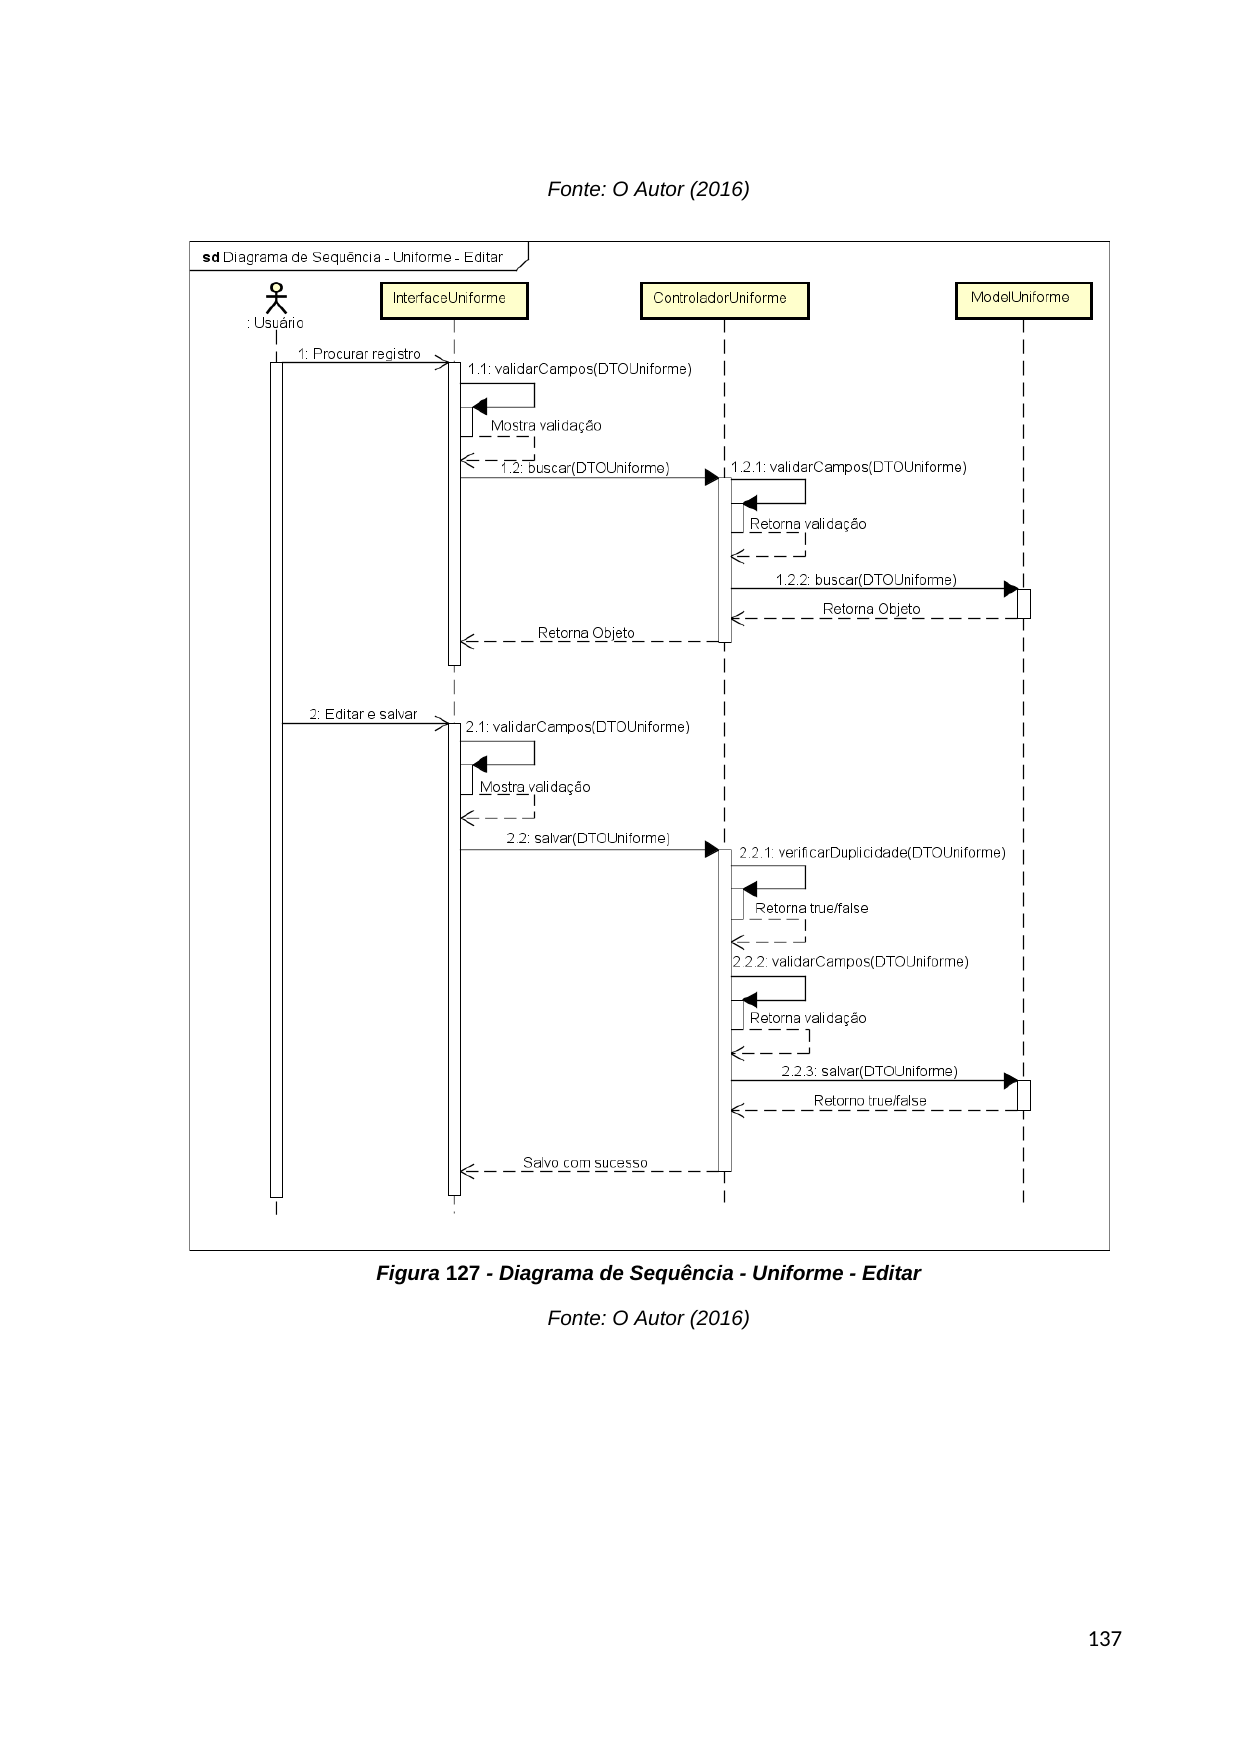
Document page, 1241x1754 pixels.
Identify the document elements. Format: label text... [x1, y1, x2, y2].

picture [177, 230, 1122, 1261]
text Fonte: O Autor (2016) [177, 1306, 1122, 1329]
text Fonte: O Autor (2016) [177, 177, 1122, 201]
text Figura 127 - Diagrama de Sequência - Uniforme - Editar [177, 1261, 1122, 1285]
